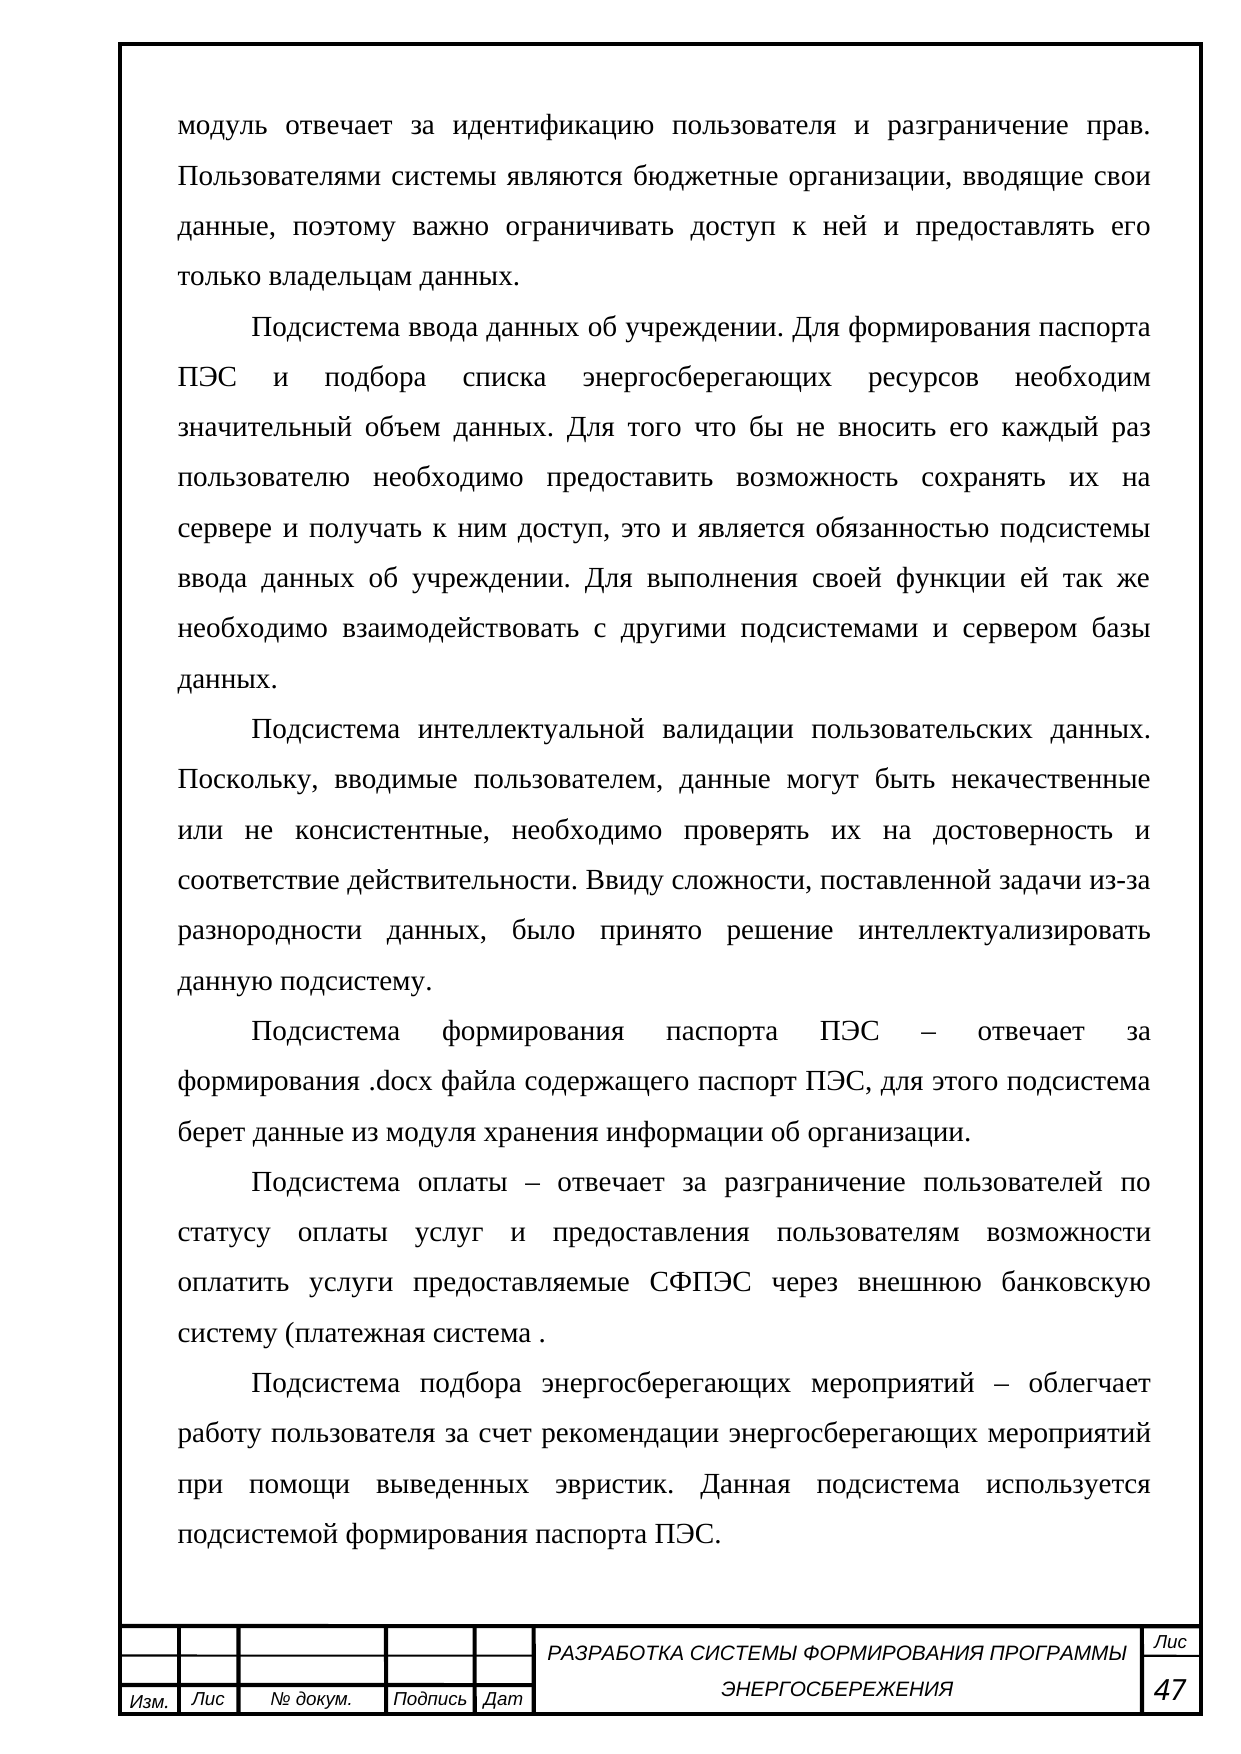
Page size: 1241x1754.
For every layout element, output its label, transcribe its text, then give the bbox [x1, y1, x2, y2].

text Подсистема оплаты – отвечает за разграничение пользователей по статусу оплаты услуг и предоставления пользователям возможности оплатить услуги предоставляемые СФПЭС через внешнюю банковскую систему (платежная система . [177, 1164, 1152, 1348]
text Подсистема подбора энергосберегающих мероприятий – облегчает работу пользователя за счет рекомендации энергосберегающих мероприятий при помощи выведенных эвристик. Данная подсистема используется подсистемой формирования паспорта ПЭС. [177, 1365, 1152, 1550]
text Подсистема ввода данных об учреждении. Для формирования паспорта ПЭС и подбора списка энергосберегающих ресурсов необходим значительный объем данных. Для того что бы не вносить его каждый раз пользователю необходимо предоставить возможность сохранять их на сервере и получать к ним доступ, это и является обязанностью подсистемы ввода данных об учреждении. Для выполнения своей функции ей так же необходимо взаимодействовать с другими подсистемами и сервером базы данных. [177, 309, 1152, 694]
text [177, 107, 1152, 292]
text Подсистема интеллектуальной валидации пользовательских данных. Поскольку, вводимые пользователем, данные могут быть некачественные или не консистентные, необходимо проверять их на достоверность и соответствие действительности. Ввиду сложности, поставленной задачи из-за разнородности данных, было принято решение интеллектуализировать данную подсистему. [177, 711, 1152, 996]
text Подсистема формирования паспорта ПЭС – отвечает за формирования .docx файла содержащего паспорт ПЭС, для этого подсистема берет данные из модуля хранения информации об организации. [177, 1013, 1152, 1147]
